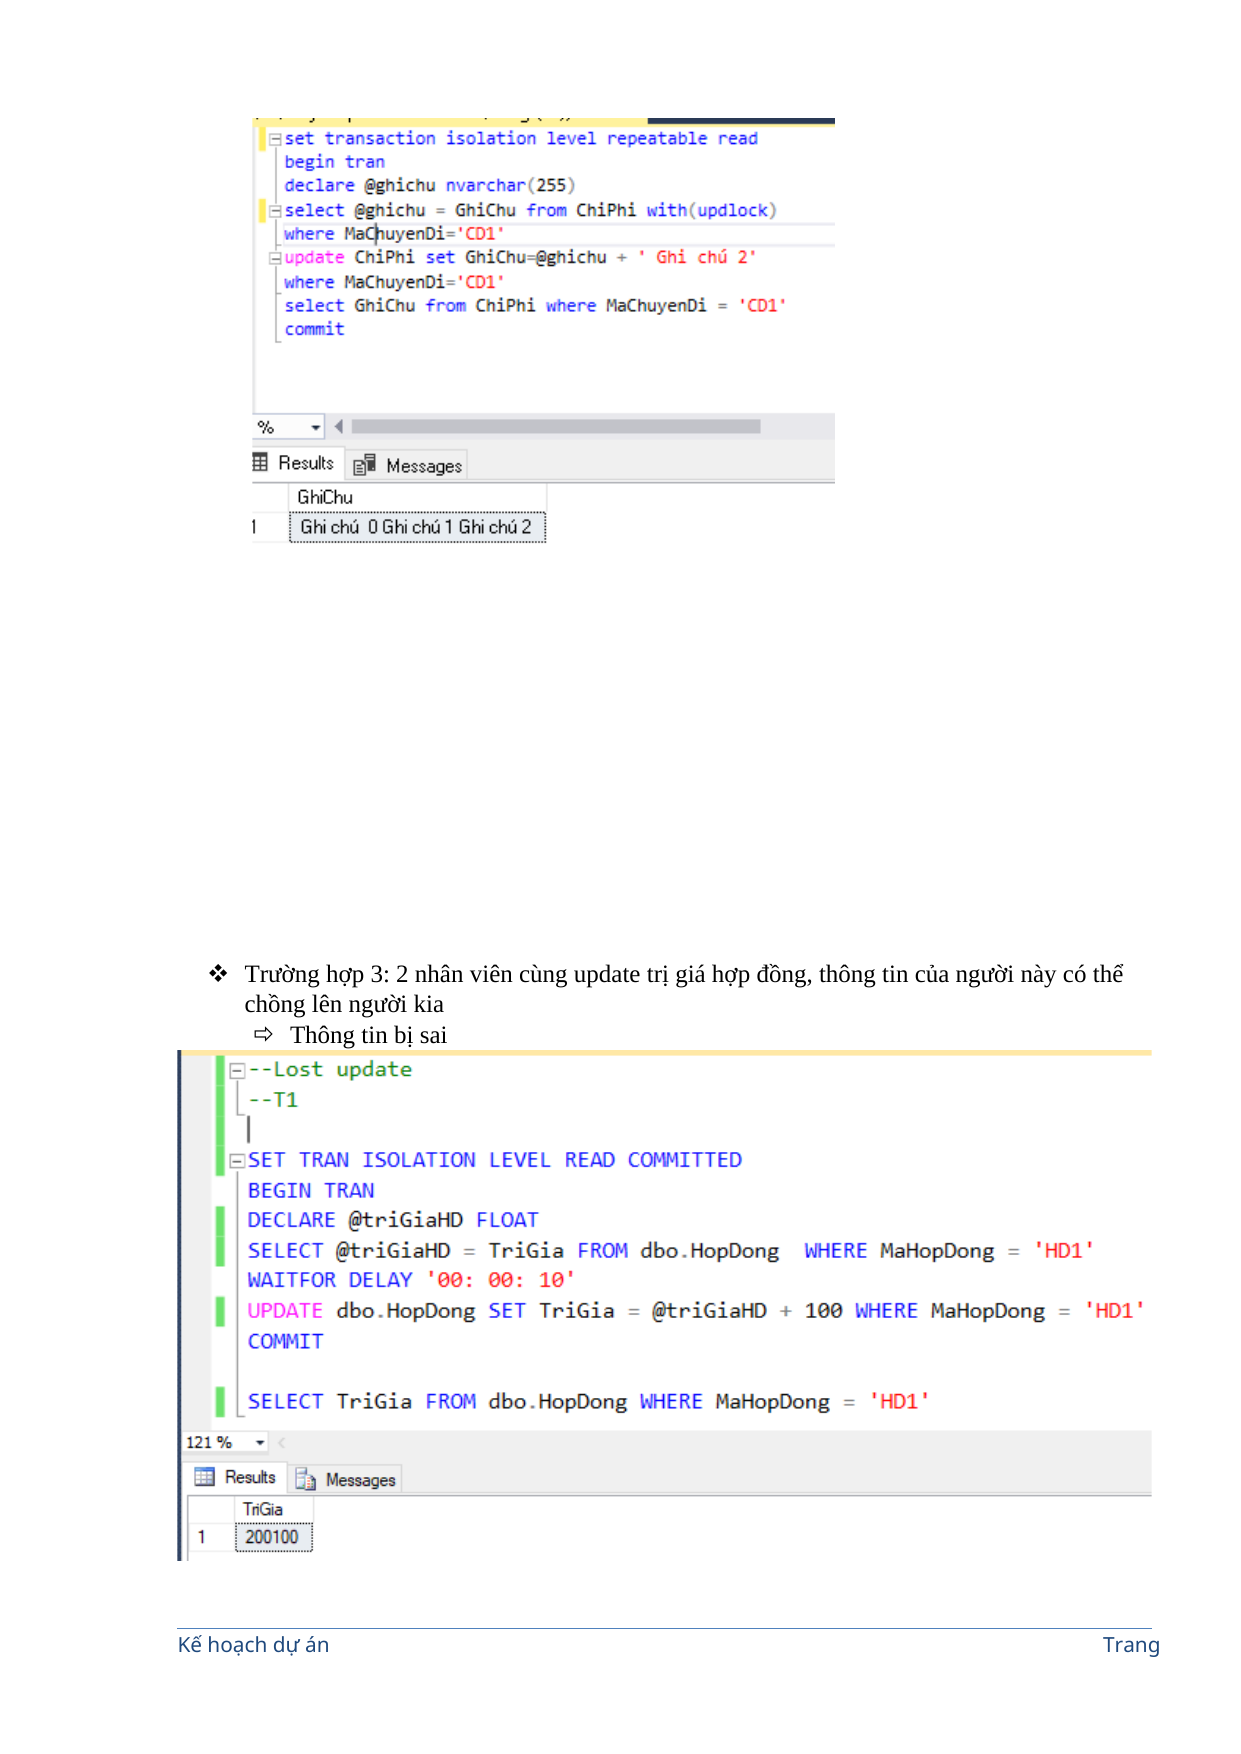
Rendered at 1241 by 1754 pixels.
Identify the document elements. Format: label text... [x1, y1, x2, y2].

list Thông tin bị sai [252, 1020, 1152, 1048]
picture [252, 118, 835, 590]
picture [177, 1050, 1152, 1561]
list Trường hợp 3: 2 nhân viên cùng update trị giá hợp đồng, thông tin của người này có thể chồng lên người kia [207, 959, 1152, 1018]
